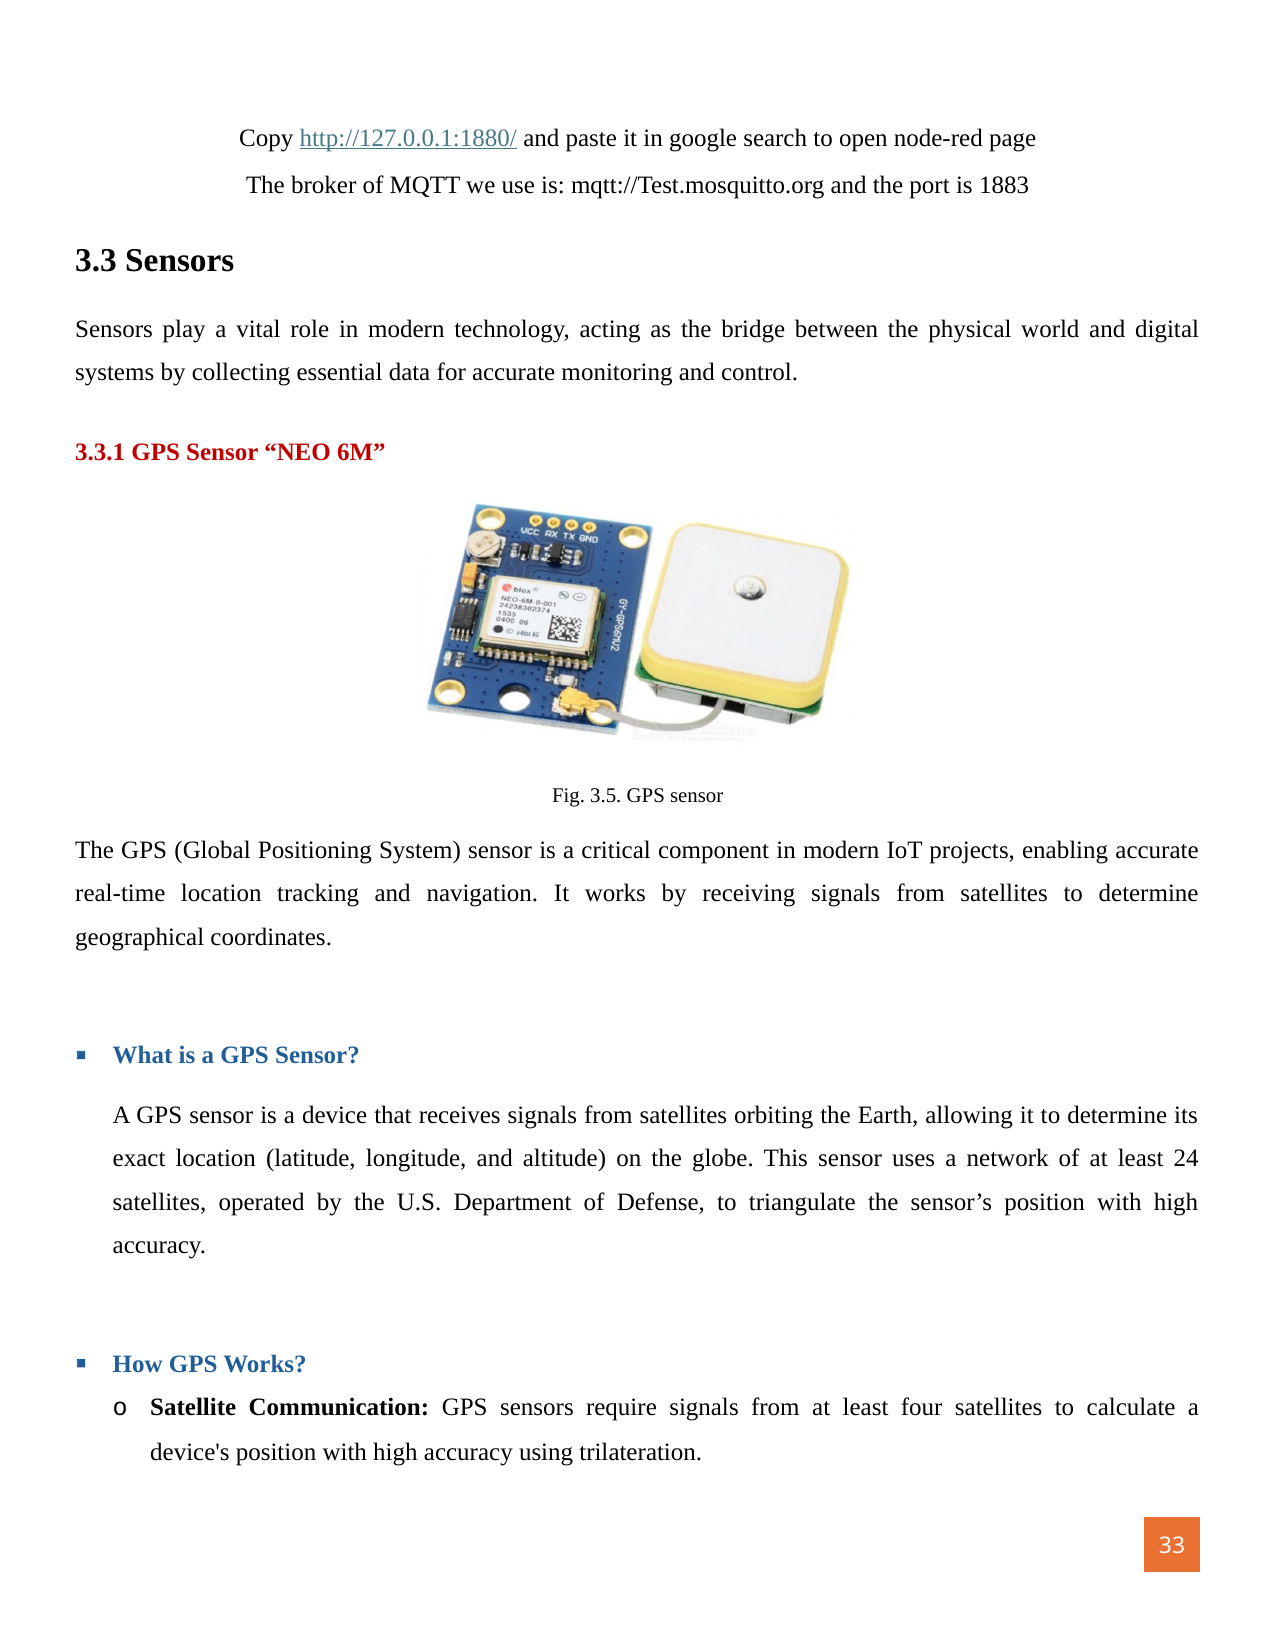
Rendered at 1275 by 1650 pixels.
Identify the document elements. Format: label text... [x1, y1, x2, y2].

text Copy http://127.0.0.1:1880/ and paste it in google search to open node-red page [75, 123, 1200, 151]
text Sensors play a vital role in modern technology, acting as the bridge between the physical world and digital systems by collecting essential data for accurate monitoring and control. [75, 314, 1200, 386]
text Fig. 3.5. GPS sensor [75, 783, 1200, 807]
text 3.3.1 GPS Sensor “NEO 6M” [75, 437, 1200, 466]
list Satellite Communication: GPS sensors require signals from at least four satellites to calculate a device's position with high accuracy using trilateration. [112, 1392, 1200, 1466]
list How GPS Works? [75, 1349, 1200, 1378]
text The GPS (Global Positioning System) sensor is a critical component in modern IoT projects, enabling accurate real-time location tracking and navigation. It works by receiving signals from satellites to determine geographical coordinates. [75, 835, 1200, 950]
text The broker of MQTT we use is: mqtt://Test.mosquitto.org and the port is 1883 [75, 170, 1200, 199]
picture [419, 499, 855, 748]
list What is a GPS Sensor? [75, 1041, 1200, 1069]
text 3.3 Sensors [75, 240, 1200, 278]
text A GPS sensor is a device that receives signals from satellites orbiting the Earth, allowing it to determine its exact location (latitude, longitude, and altitude) on the globe. This sensor uses a network of at least 24 satellites, operated by the U.S. Department of Defense, to triangulate the sensor’s position with high accuracy. [112, 1100, 1200, 1258]
